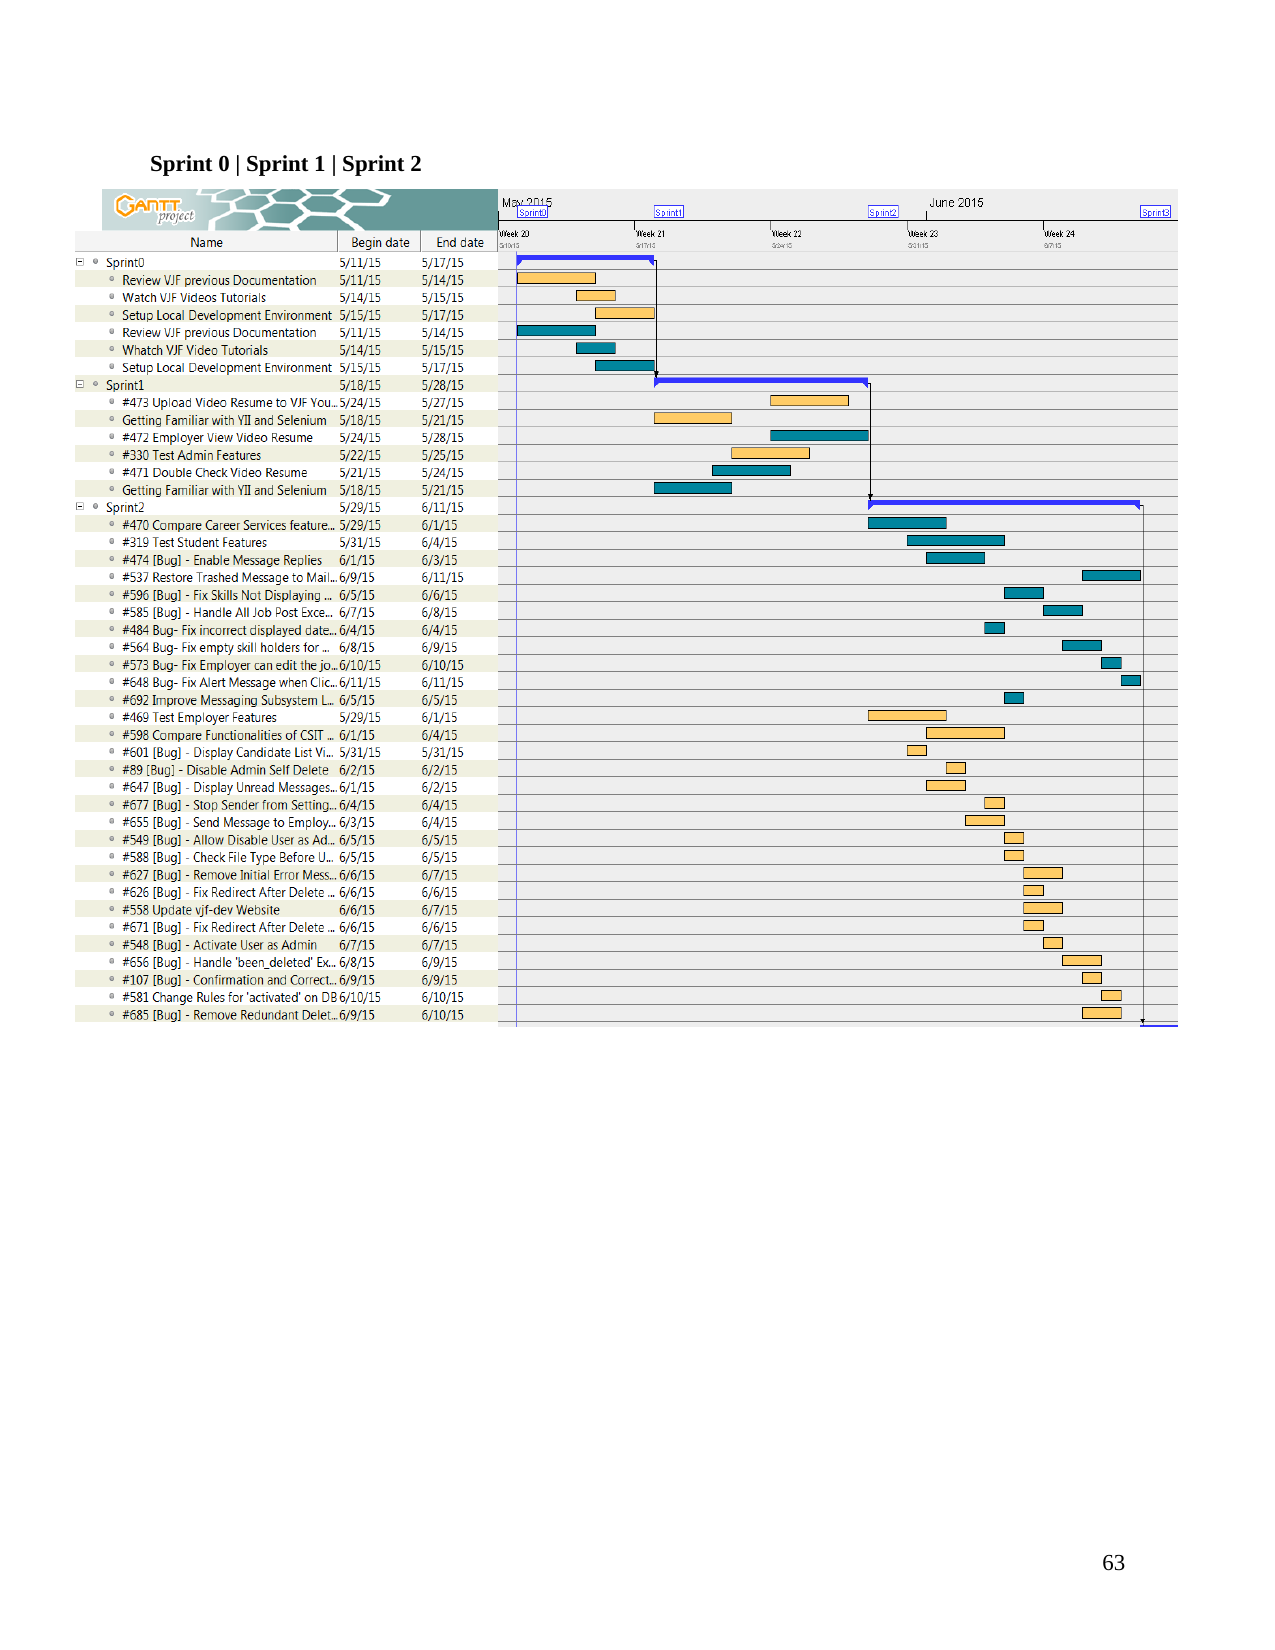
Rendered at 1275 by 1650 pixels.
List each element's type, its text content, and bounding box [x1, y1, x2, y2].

text Sprint 0 | Sprint 1 | Sprint 2 [75, 150, 1125, 189]
picture [75, 189, 1182, 1033]
